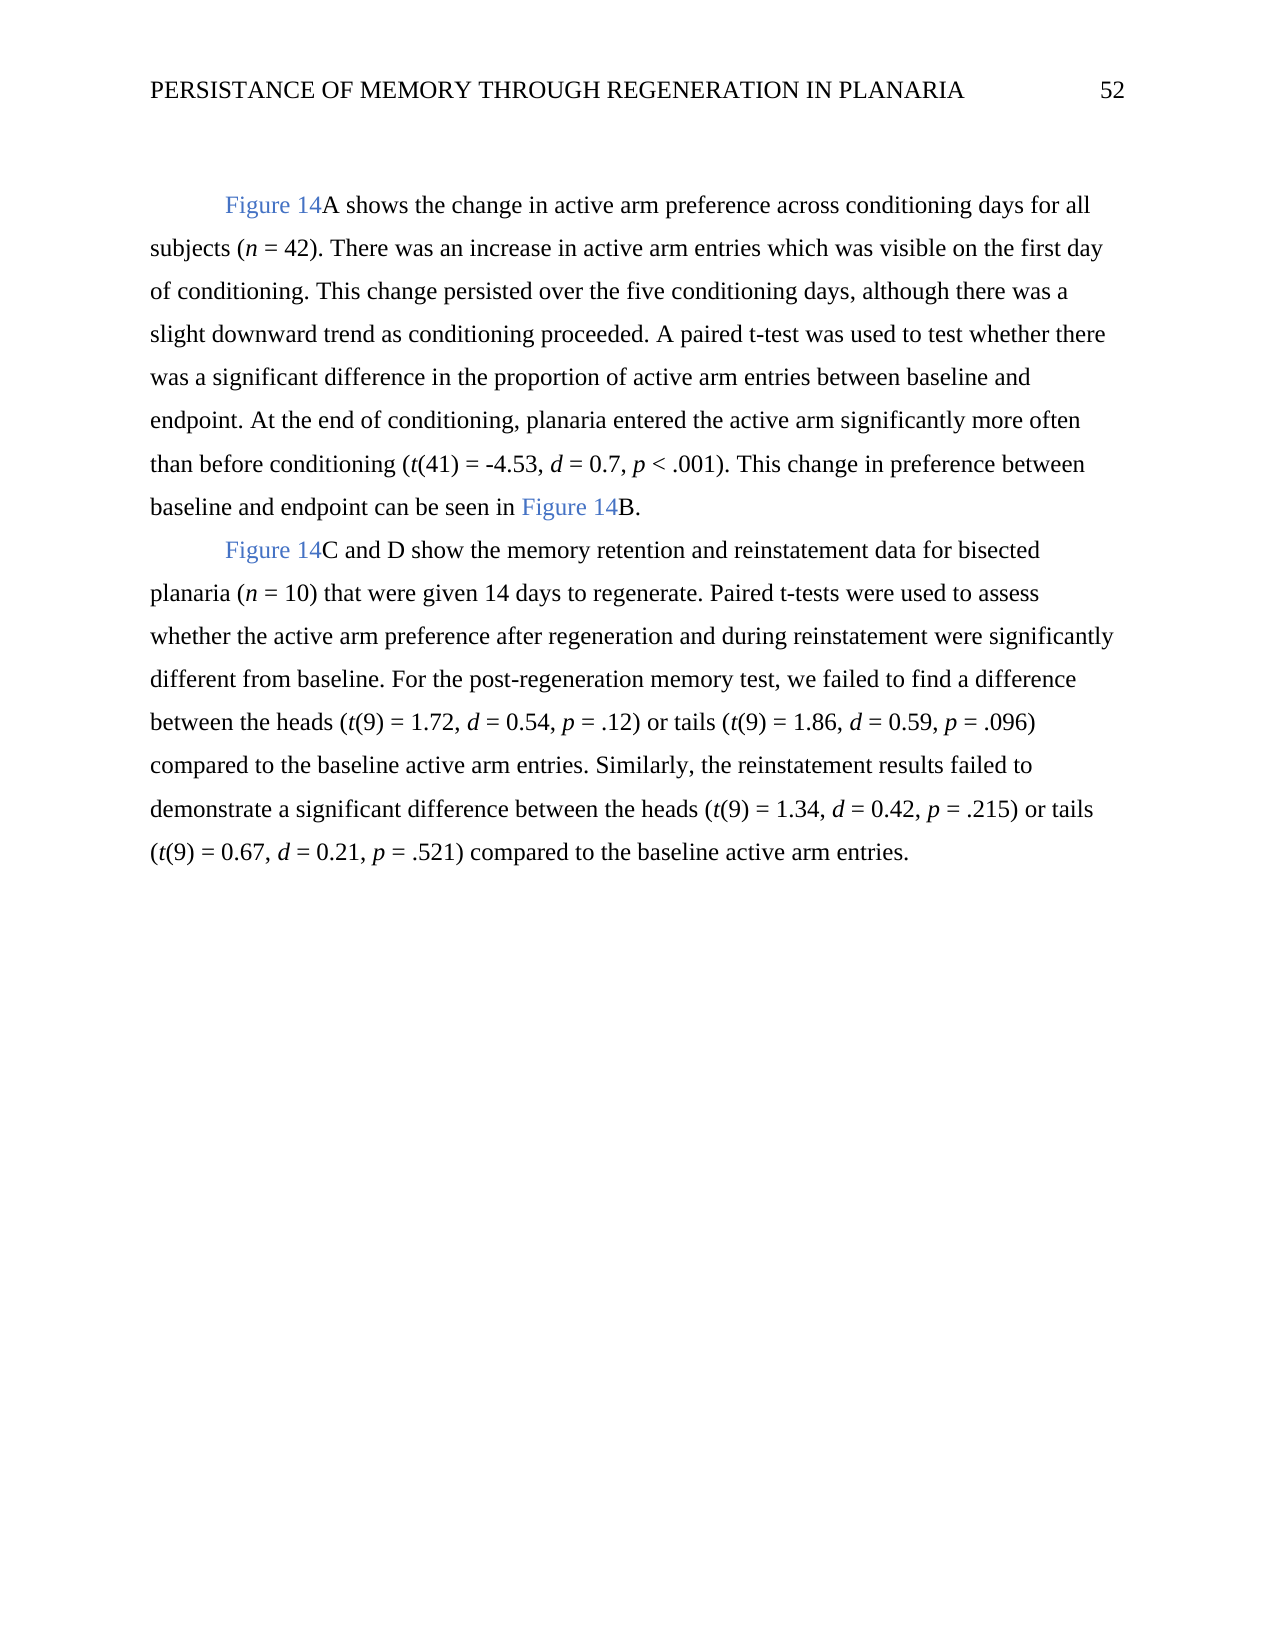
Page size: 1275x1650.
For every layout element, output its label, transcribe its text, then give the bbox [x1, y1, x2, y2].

text Figure 14C and D show the memory retention and reinstatement data for bisected planaria (n = 10) that were given 14 days to regenerate. Paired t-tests were used to assess whether the active arm preference after regeneration and during reinstatement were significantly different from baseline. For the post-regeneration memory test, we failed to find a difference between the heads (t(9) = 1.72, d = 0.54, p = .12) or tails (t(9) = 1.86, d = 0.59, p = .096) compared to the baseline active arm entries. Similarly, the reinstatement results failed to demonstrate a significant difference between the heads (t(9) = 1.34, d = 0.42, p = .215) or tails (t(9) = 0.67, d = 0.21, p = .521) compared to the baseline active arm entries. [150, 535, 1125, 866]
text Figure 14A shows the change in active arm preference across conditioning days for all subjects (n = 42). There was an increase in active arm entries which was visible on the first day of conditioning. This change persisted over the five conditioning days, although there was a slight downward trend as conditioning proceeded. A paired t-test was used to test whether there was a significant difference in the proportion of active arm entries between baseline and endpoint. At the end of conditioning, planaria entered the active arm significantly more often than before conditioning (t(41) = -4.53, d = 0.7, p < .001). This change in preference between baseline and endpoint can be seen in Figure 14B. [150, 190, 1125, 521]
